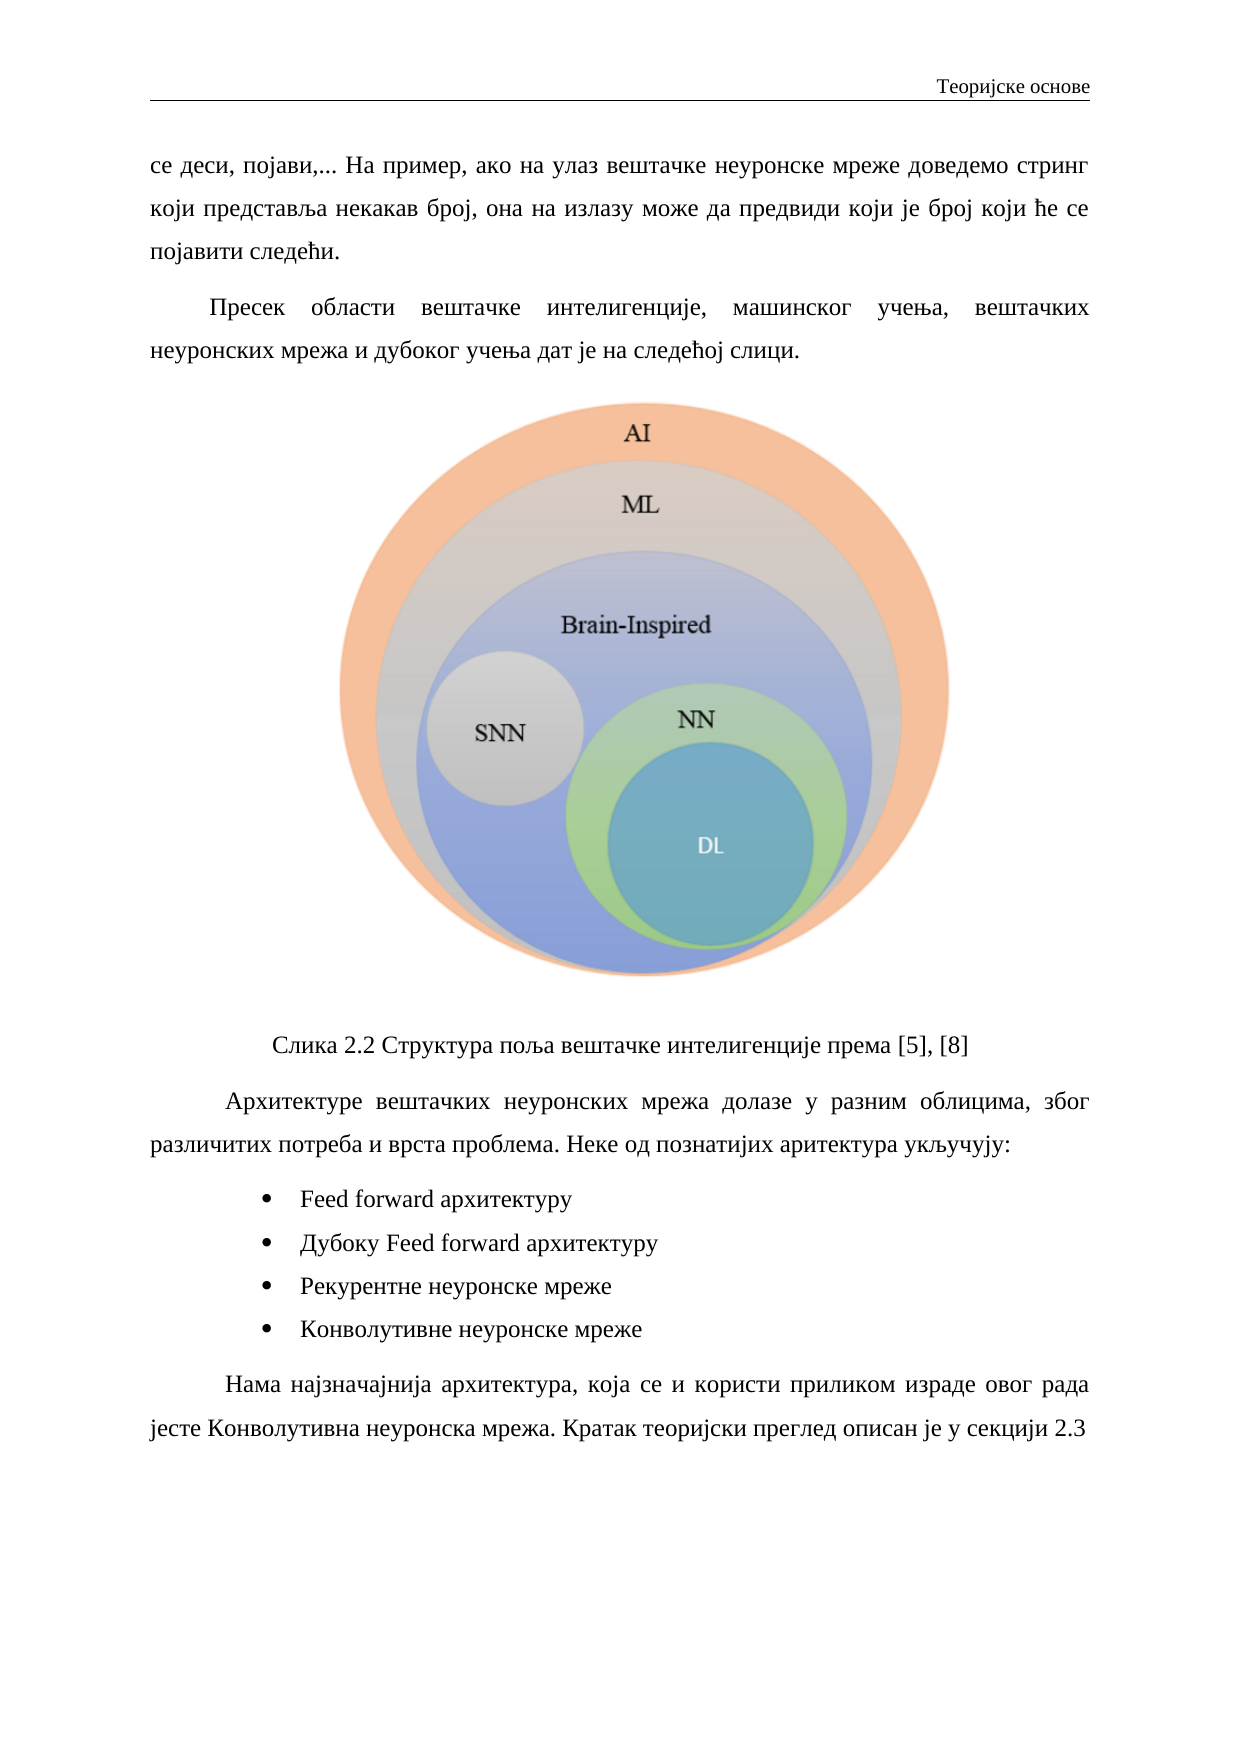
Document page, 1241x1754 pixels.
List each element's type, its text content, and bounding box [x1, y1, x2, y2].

text Слика 2.2 Структура поља вештачке интелигенције према [5], [8] [150, 1030, 1090, 1059]
picture [305, 390, 1010, 991]
list Конволутивне неуронске мреже [262, 1314, 1090, 1343]
text Нама најзначајнија архитектура, која се и користи приликом израде овог рада јесте Конволутивна неуронска мрежа. Кратак теоријски преглед описан је у секцији 2.3 [150, 1369, 1090, 1441]
list Feed forward архитектуру [262, 1184, 1090, 1213]
text Архитектуре вештачких неуронских мрежа долазе у разним облицима, због различитих потреба и врста проблема. Неке од познатијих аритектура укључују: [150, 1086, 1090, 1158]
text Пресек области вештачке интелигенције, машинског учења, вештачких неуронских мрежа и дубоког учења дат је на следећој слици. [150, 292, 1090, 364]
list Дубоку Feed forward архитектуру [262, 1228, 1090, 1256]
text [150, 150, 1090, 265]
list Рекурентне неуронске мреже [262, 1271, 1090, 1299]
